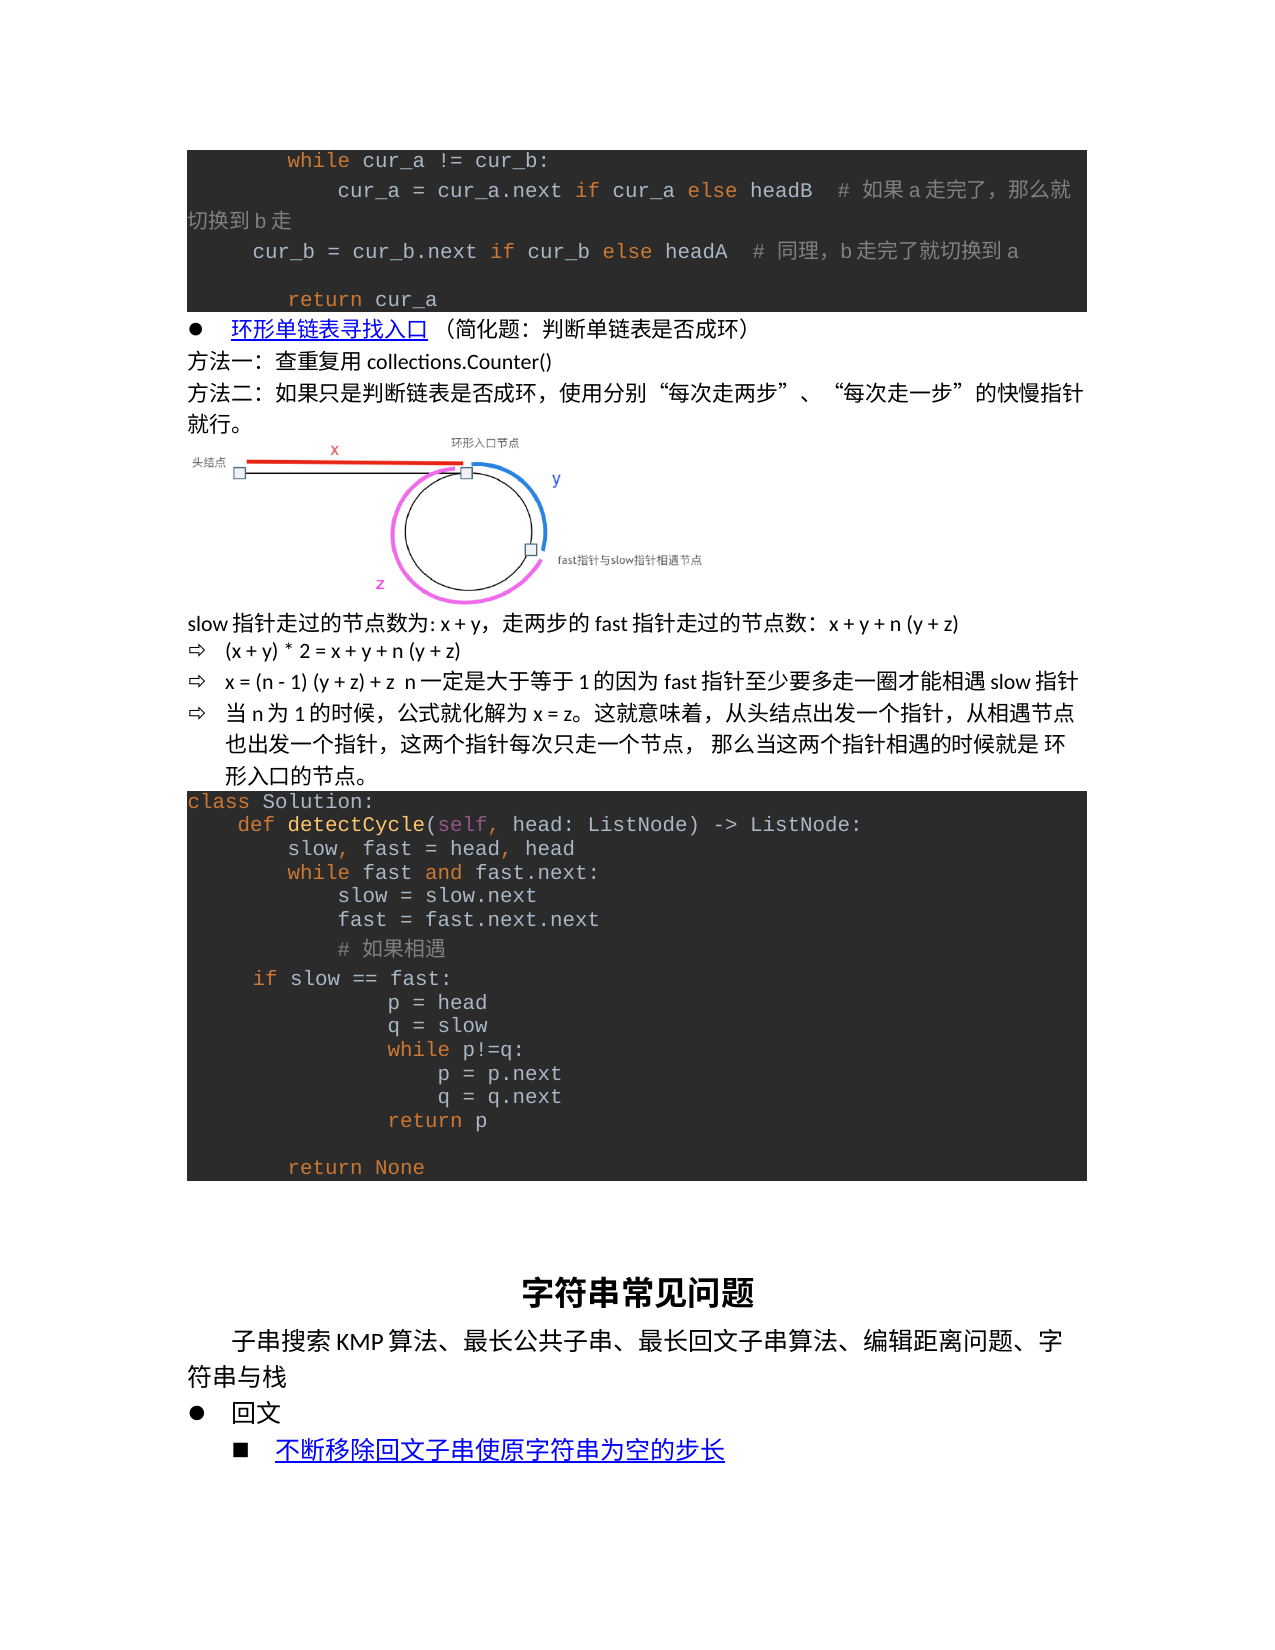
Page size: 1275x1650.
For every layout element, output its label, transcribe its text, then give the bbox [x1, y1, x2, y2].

text slow指针走过的节点数为: x + y，走两步的 fast指针走过的节点数：x + y + n (y + z) [187, 606, 1087, 637]
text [187, 150, 1087, 312]
list 当 n为1的时候，公式就化解为 x = z。这就意味着，从头结点出发一个指针，从相遇节点 也出发一个指针，这两个指针每次只走一个节点， 那么当这两个指针相遇的时候就是 环形入口的节点。 [187, 696, 1087, 791]
list 环形单链表寻找入口 （简化题：判断单链表是否成环） [187, 312, 1087, 344]
list 回文 [187, 1394, 1087, 1430]
text 方法一：查重复用collections.Counter() [187, 344, 1087, 376]
text 方法二：如果只是判断链表是否成环，使用分别“每次走两步”、“每次走一步”的快慢指针就行。 [187, 376, 1087, 439]
title 字符串常见问题 [187, 1267, 1087, 1315]
text class Solution: def detectCycle(self, head: ListNode) -> ListNode: slow, fast = head, head while fast and fast.next: slow = slow.next fast = fast.next.next # 如果相遇 if slow == fast: p = head q = slow while p!=q: p = p.next q = q.next return p return None [187, 791, 1087, 1181]
list x = (n - 1) (y + z) + z n一定是大于等于1的因为 fast指针至少要多走一圈才能相遇slow指针 [187, 664, 1087, 696]
list 不断移除回文子串使原字符串为空的步长 [231, 1430, 1087, 1466]
list (x + y) * 2 = x + y + n (y + z) [187, 637, 1087, 664]
picture [187, 438, 710, 606]
text 子串搜索KMP算法、最长公共子串、最长回文子串算法、编辑距离问题、字符串与栈 [187, 1321, 1087, 1394]
